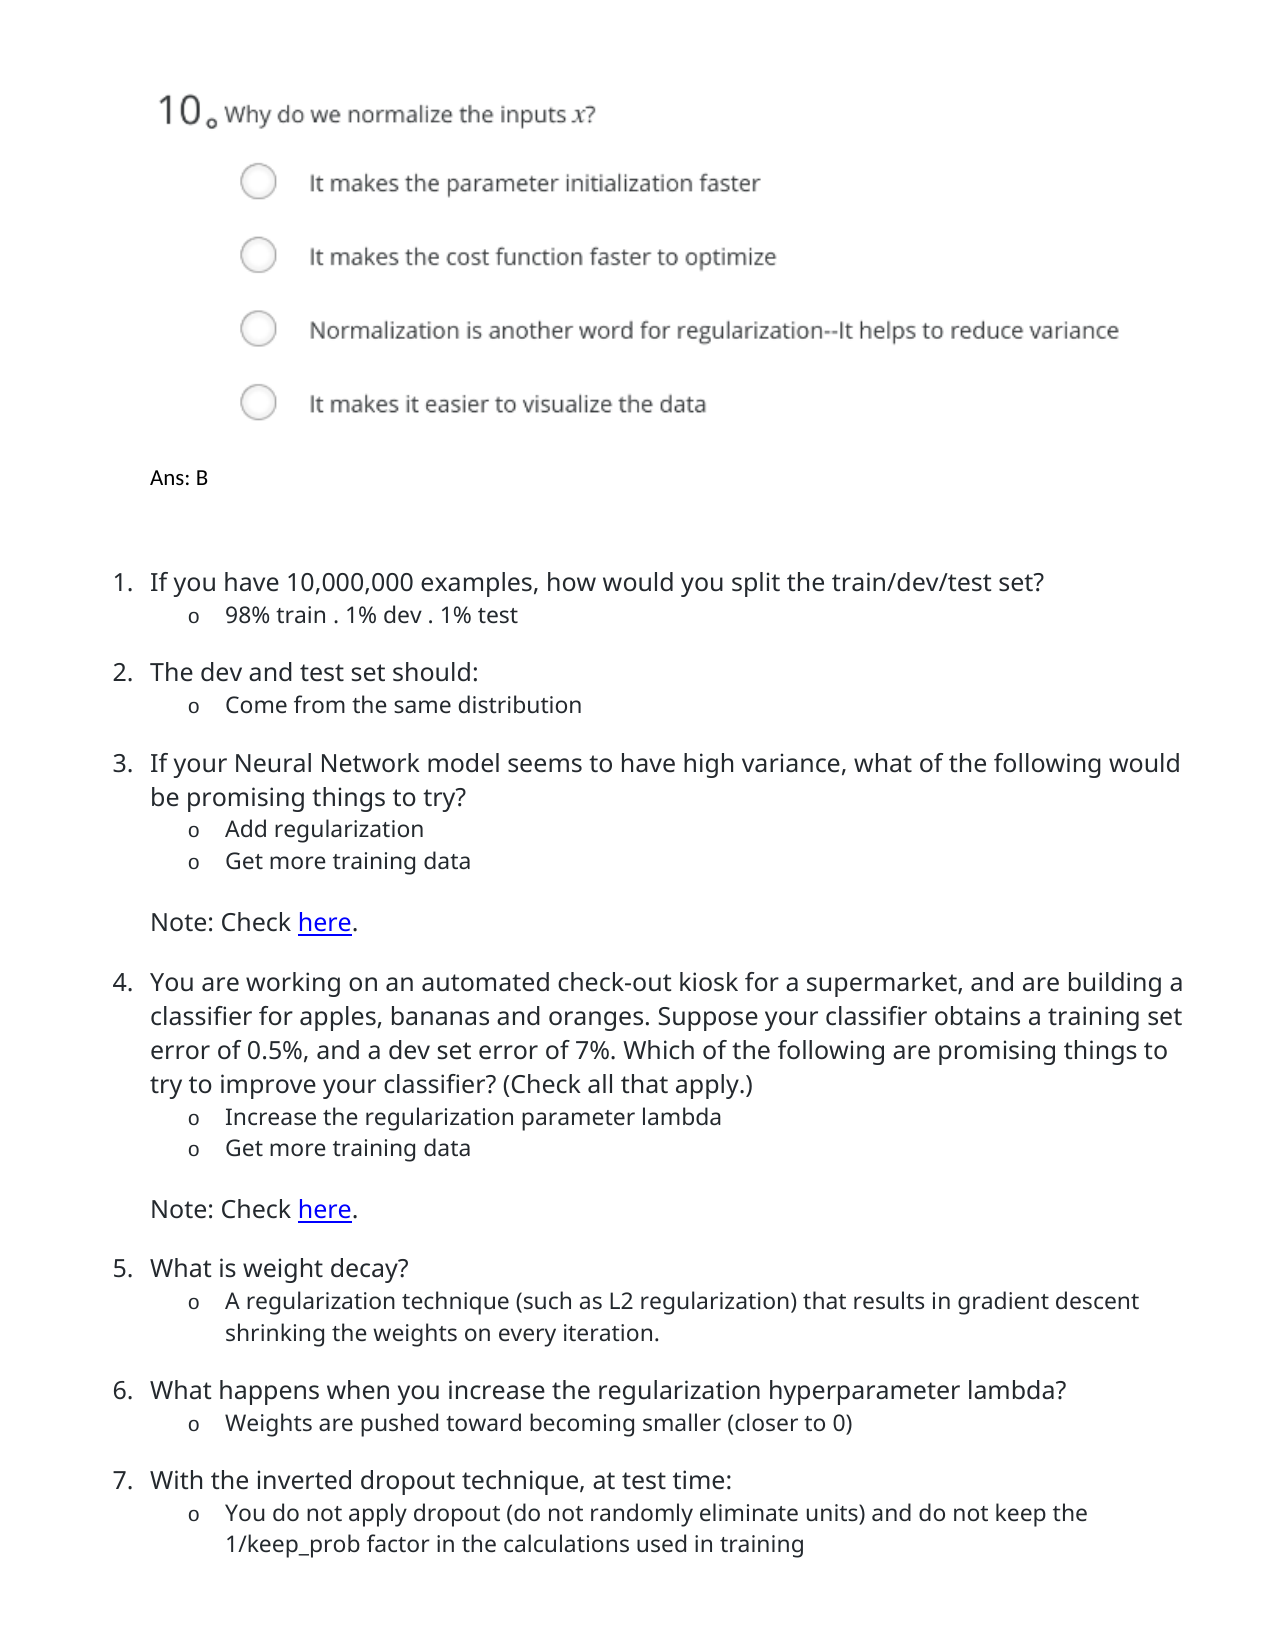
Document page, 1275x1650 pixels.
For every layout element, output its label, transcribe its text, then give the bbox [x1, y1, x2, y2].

list Increase the regularization parameter lambda [187, 1100, 1200, 1132]
list What is weight decay? [112, 1251, 1200, 1285]
list A regularization technique (such as L2 regularization) that results in gradient descent shrinking the weights on every iteration. [187, 1285, 1200, 1348]
list Add regularization [187, 813, 1200, 845]
picture [150, 75, 1161, 444]
list You are working on an automated check-out kiosk for a supermarket, and are building a classifier for apples, bananas and oranges. Suppose your classifier obtains a training set error of 0.5%, and a dev set error of 7%. Which of the following are promising things to try to improve your classifier? (Check all that apply.) [112, 964, 1200, 1100]
list Get more training data [187, 845, 1200, 876]
text Ans: B [75, 463, 1200, 491]
list What happens when you increase the regularization hyperparameter lambda? [112, 1373, 1200, 1407]
list Get more training data [187, 1132, 1200, 1163]
text Note: Check here. [150, 905, 1200, 939]
list Come from the same distribution [187, 689, 1200, 720]
list If you have 10,000,000 examples, how would you split the train/dev/test set? [112, 565, 1200, 599]
list If your Neural Network model seems to have high variance, what of the following would be promising things to try? [112, 745, 1200, 813]
list Weights are pushed toward becoming smaller (closer to 0) [187, 1407, 1200, 1438]
list The dev and test set should: [112, 655, 1200, 689]
list 98% train . 1% dev . 1% test [187, 599, 1200, 630]
list With the inverted dropout technique, at test time: [112, 1463, 1200, 1497]
list You do not apply dropout (do not randomly eliminate units) and do not keep the 1/keep_prob factor in the calculations used in training [187, 1497, 1200, 1559]
text Note: Check here. [150, 1192, 1200, 1226]
